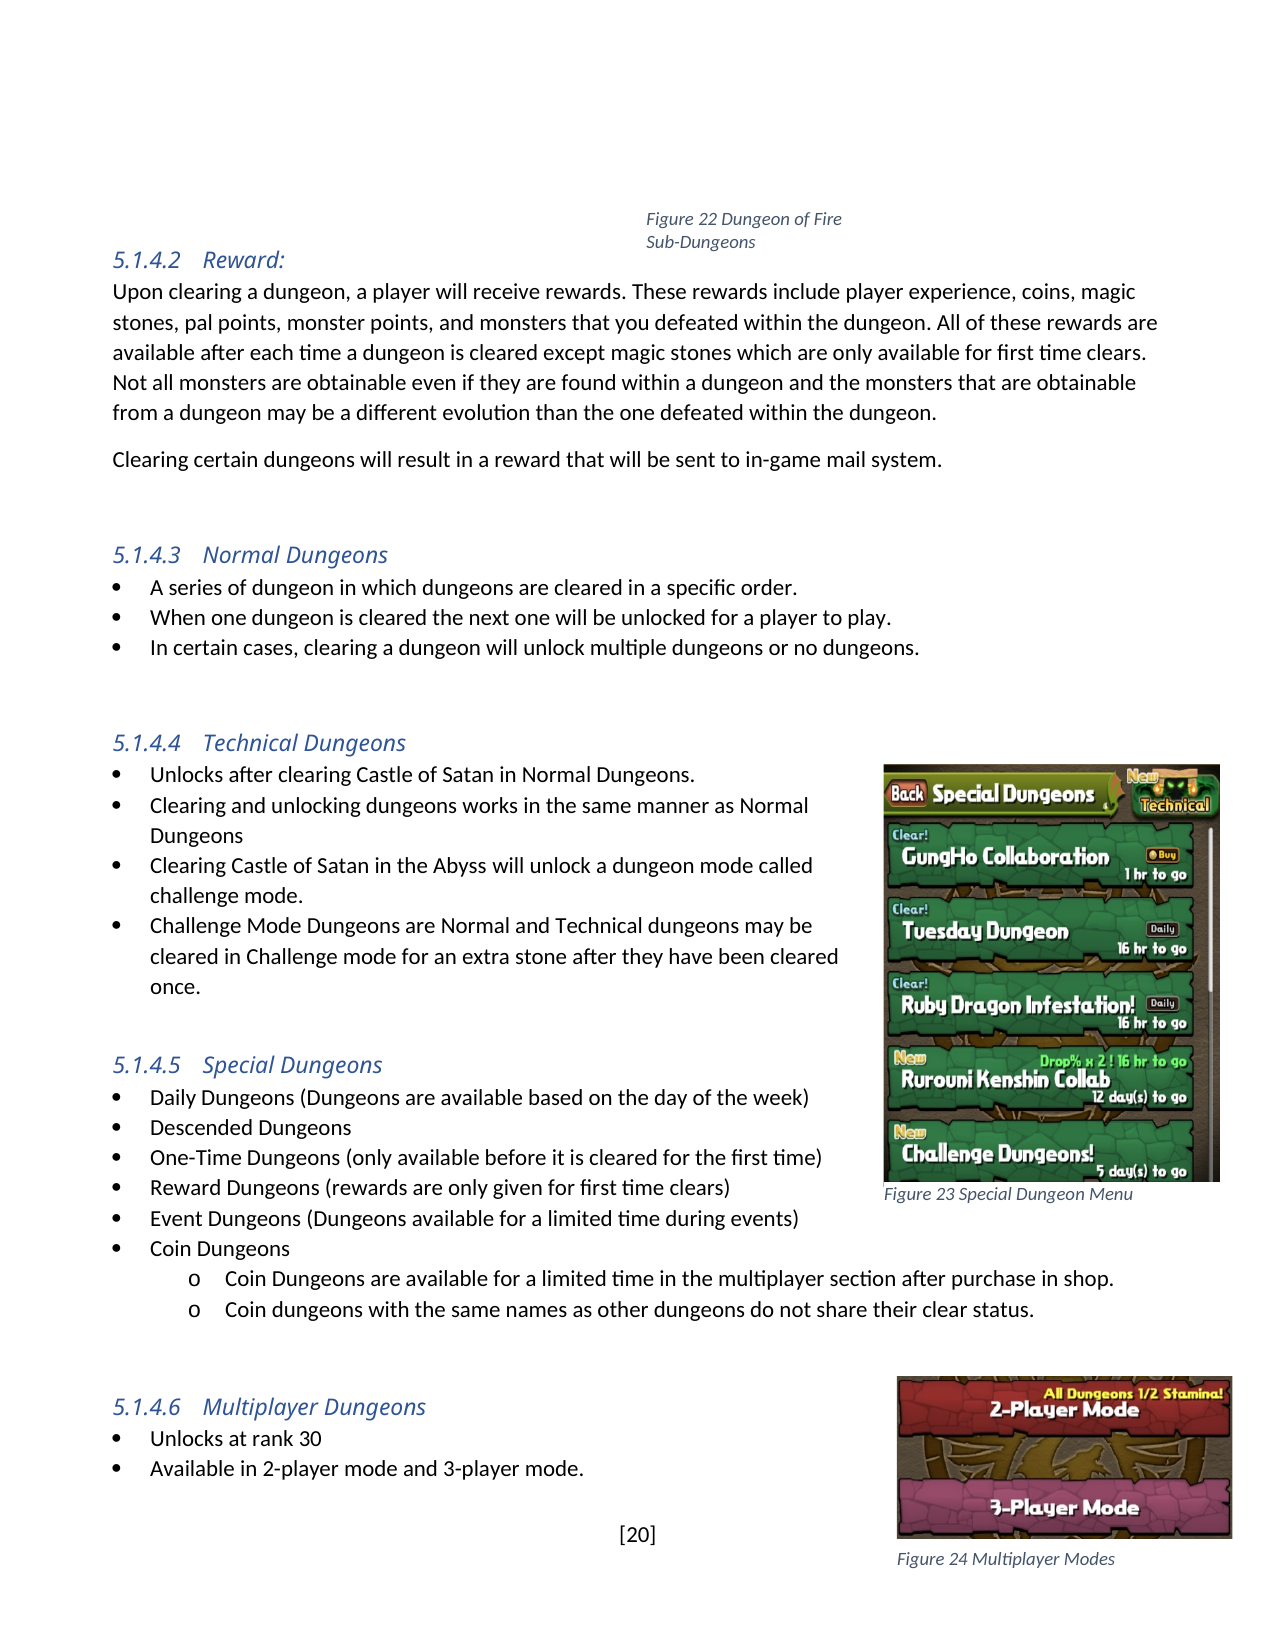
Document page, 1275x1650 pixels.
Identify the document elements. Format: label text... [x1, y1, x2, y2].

picture [883, 764, 1220, 1182]
list One-Time Dungeons (only available before it is cleared for the first time) [112, 1143, 883, 1171]
subtitle Normal Dungeons [112, 539, 1162, 570]
list When one dungeon is cleared the next one will be unlocked for a player to play. [112, 603, 1162, 631]
subtitle Multiplayer Dungeons [112, 1391, 896, 1422]
list In certain cases, clearing a dungeon will unlock multiple dungeons or no dungeons. [112, 633, 1162, 661]
list Unlocks after clearing Castle of Satan in Normal Dungeons. [112, 761, 1162, 789]
list A series of dungeon in which dungeons are cleared in a specific order. [112, 573, 1162, 601]
subtitle Technical Dungeons [112, 727, 1162, 758]
text Upon clearing a dungeon, a player will receive rewards. These rewards include player experience, coins, magic stones, pal points, monster points, and monsters that you defeated within the dungeon. All of these rewards are available after each time a dungeon is cleared except magic stones which are only available for first time clears. Not all monsters are obtainable even if they are found within a dungeon and the monsters that are obtainable from a dungeon may be a different evolution than the one defeated within the dungeon. [112, 277, 1162, 426]
list Coin Dungeons [112, 1234, 1162, 1262]
list Clearing Castle of Satan in the Abyss will unlock a dungeon mode called challenge mode. [112, 851, 883, 909]
list Daily Dungeons (Dungeons are available based on the day of the week) [112, 1083, 883, 1111]
list Unlocks at rank 30 [112, 1424, 896, 1452]
text Clearing certain dungeons will result in a reward that will be sent to in-game mail system. [112, 445, 1162, 473]
list Coin Dungeons are available for a limited time in the multiplayer section after purchase in shop. [187, 1264, 1162, 1293]
list Clearing and unlocking dungeons works in the same manner as Normal Dungeons [112, 791, 883, 849]
list Event Dungeons (Dungeons available for a limited time during events) [112, 1204, 1162, 1232]
list Challenge Mode Dungeons are Normal and Technical dungeons may be cleared in Challenge mode for an extra stone after they have been cleared once. [112, 912, 883, 1000]
picture [896, 1376, 1233, 1539]
subtitle Special Dungeons [112, 1049, 883, 1080]
list Reward Dungeons (rewards are only given for first time clears) [112, 1173, 883, 1202]
list Descended Dungeons [112, 1113, 883, 1141]
list Coin dungeons with the same names as other dungeons do not share their clear status. [187, 1296, 1162, 1325]
list Available in 2-player mode and 3-player mode. [112, 1454, 896, 1483]
subtitle Reward: [112, 244, 1162, 275]
